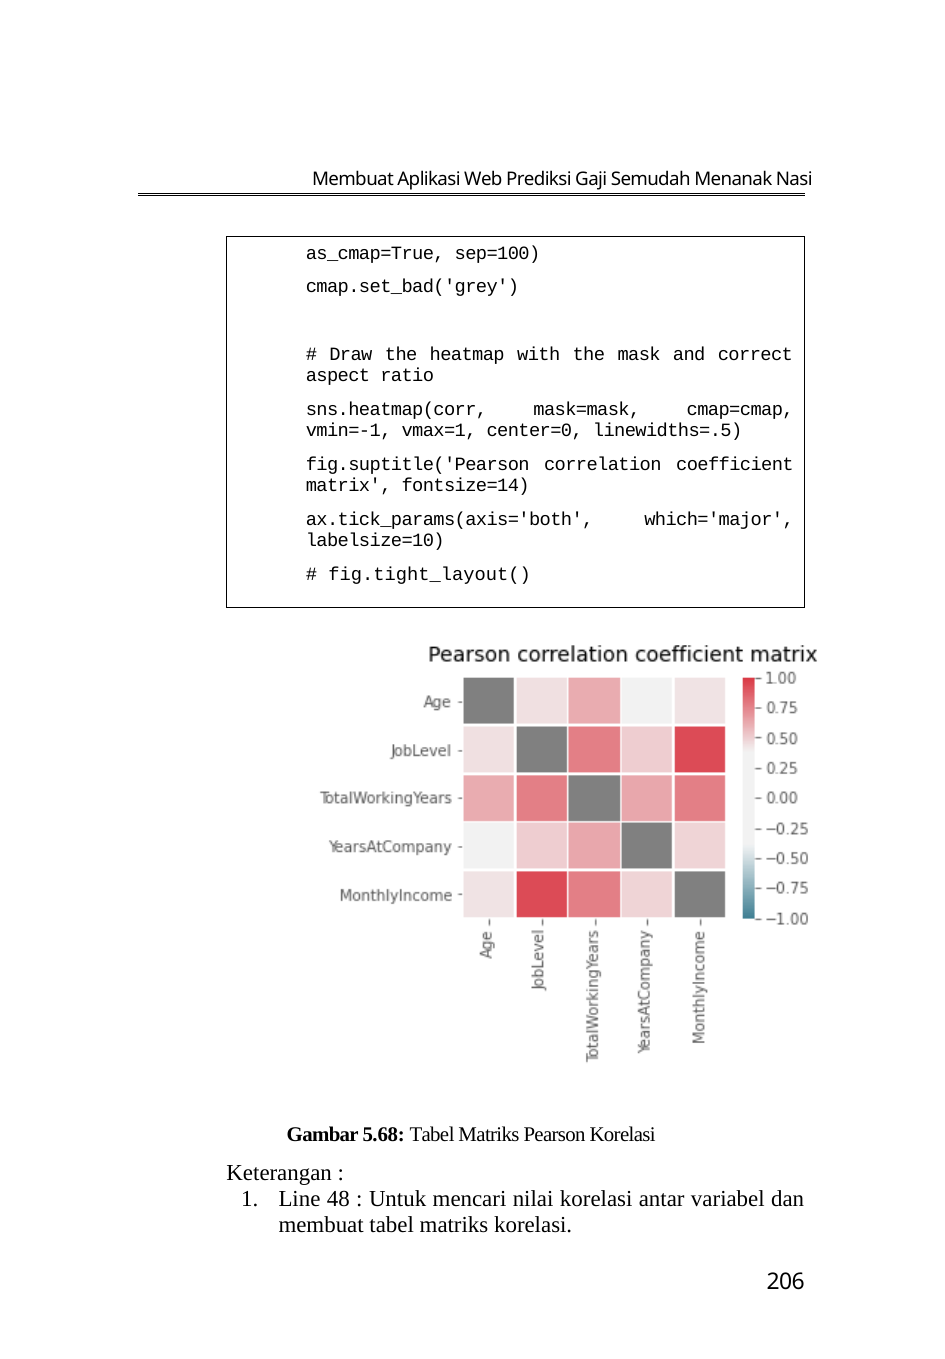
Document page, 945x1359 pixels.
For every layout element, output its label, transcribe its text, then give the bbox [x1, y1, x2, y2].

text Gambar 5.68: Tabel Matriks Pearson Korelasi [138, 1122, 805, 1146]
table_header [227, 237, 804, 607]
list Line 48 : Untuk mencari nilai korelasi antar variabel dan membuat tabel matriks korelasi. [241, 1185, 805, 1238]
list Keterangan : [226, 1158, 805, 1185]
picture [293, 634, 836, 1088]
